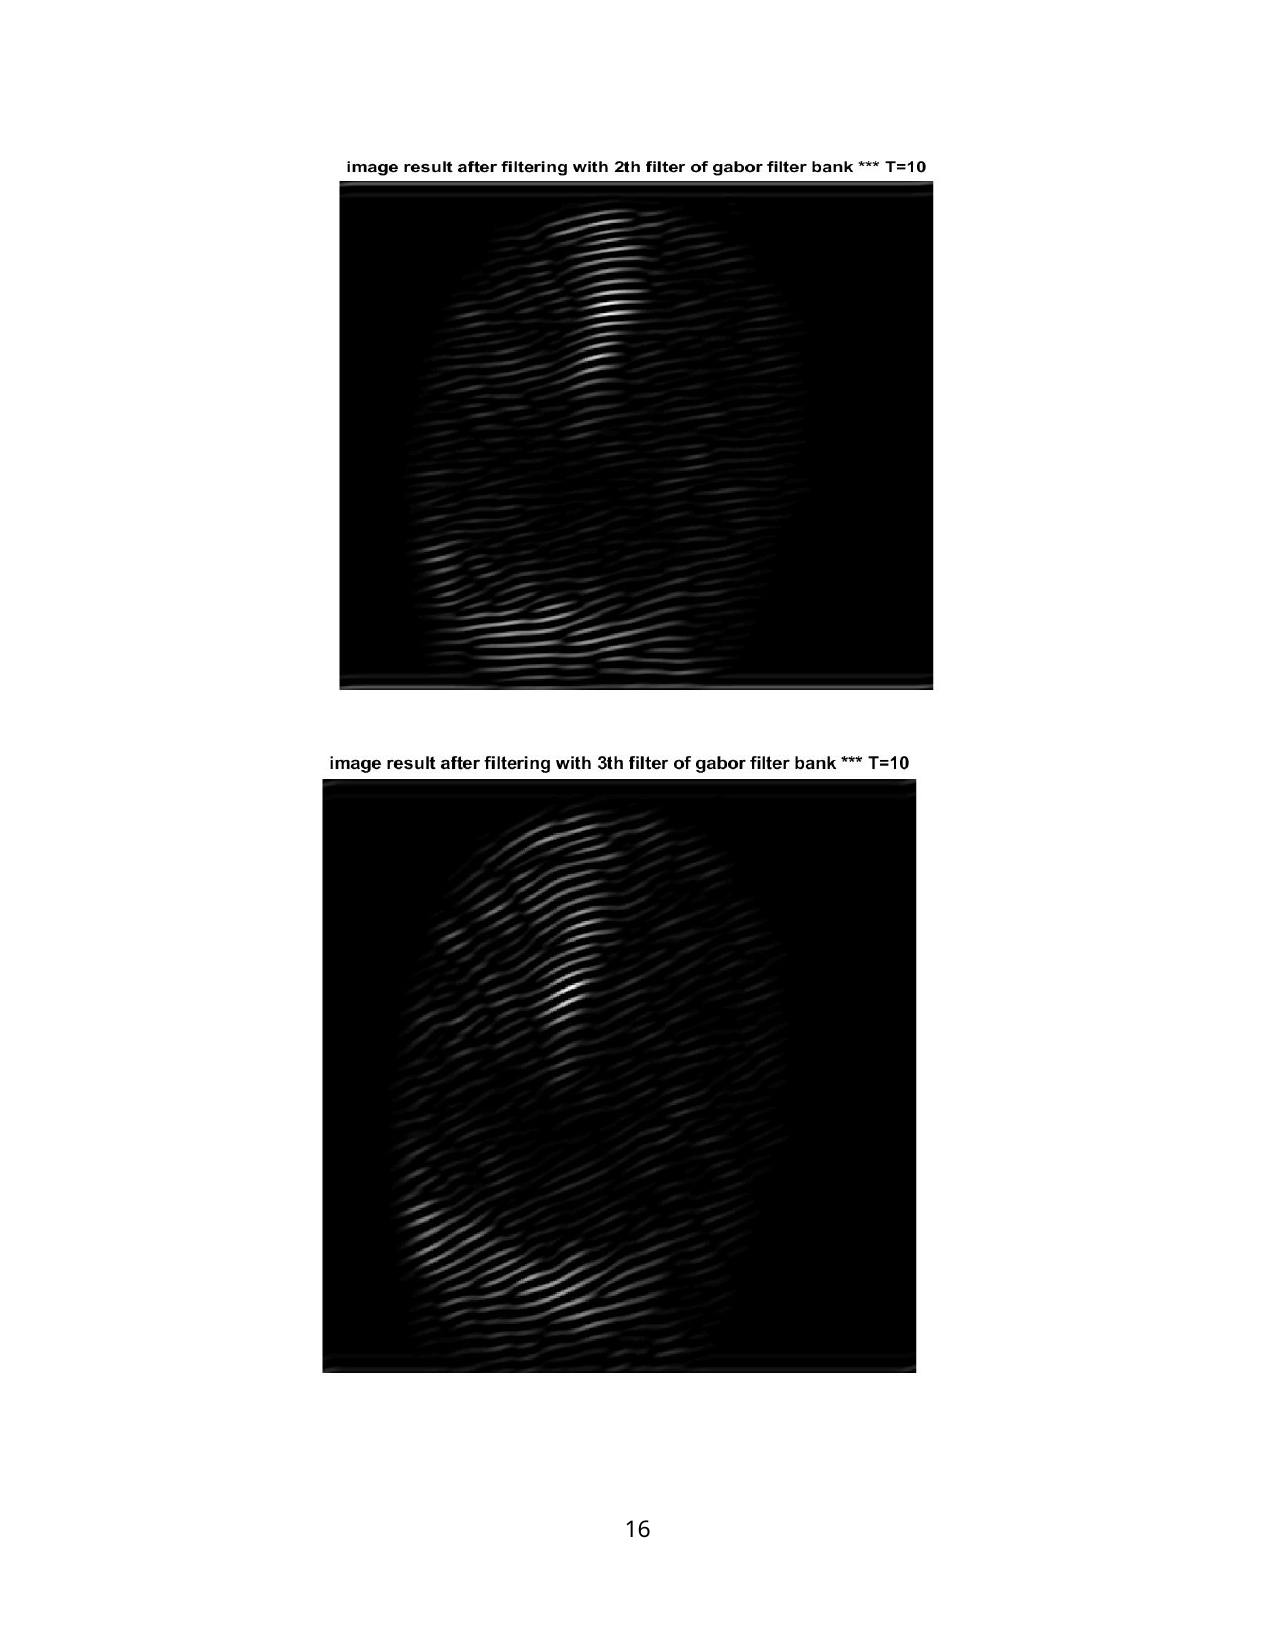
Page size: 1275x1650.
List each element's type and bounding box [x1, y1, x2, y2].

picture [150, 742, 1091, 1376]
picture [167, 150, 1108, 693]
